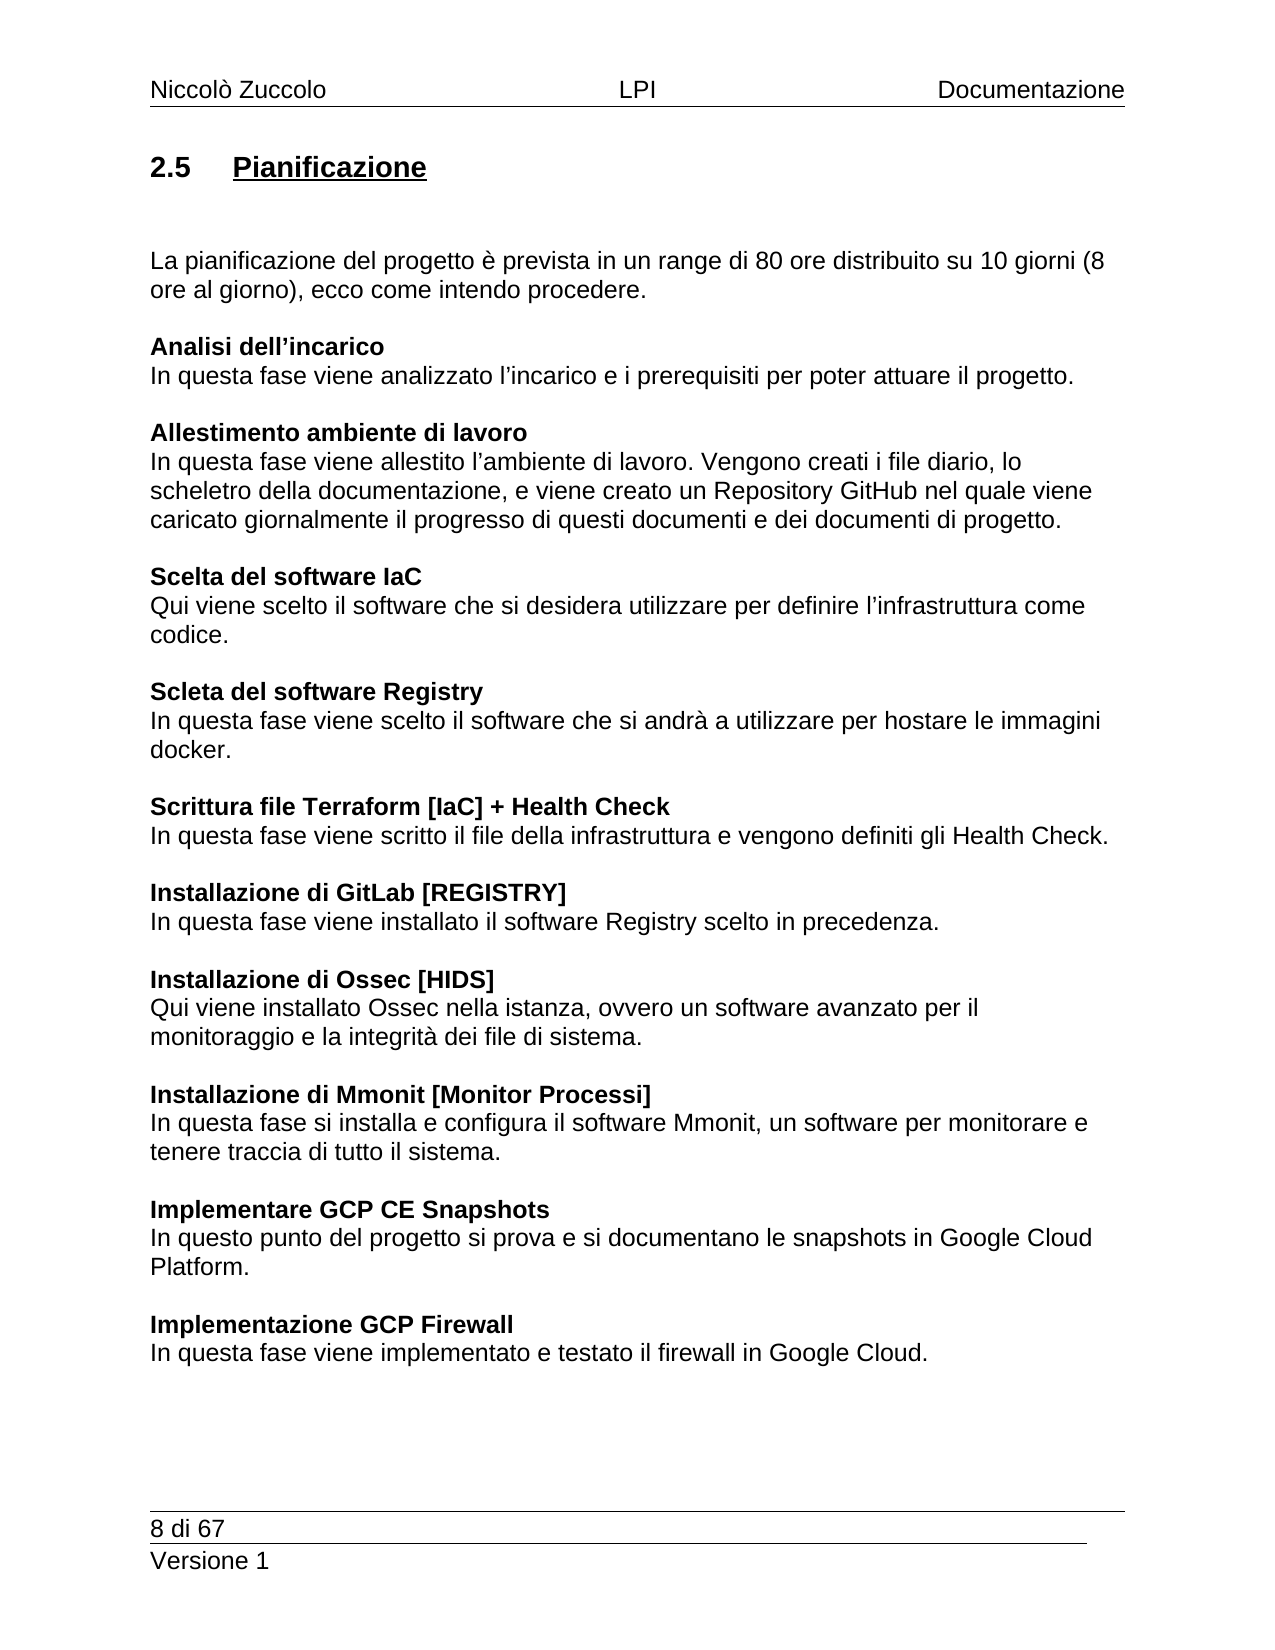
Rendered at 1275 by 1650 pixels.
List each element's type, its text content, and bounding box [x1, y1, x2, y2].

text Analisi dell’incarico [150, 332, 1125, 361]
text In questa fase viene implementato e testato il firewall in Google Cloud. [150, 1338, 1125, 1367]
text Scrittura file Terraform [IaC] + Health Check [150, 792, 1125, 821]
text Qui viene scelto il software che si desidera utilizzare per definire l’infrastruttura come codice. [150, 591, 1125, 648]
text In questa fase si installa e configura il software Mmonit, un software per monitorare e tenere traccia di tutto il sistema. [150, 1108, 1125, 1166]
text La pianificazione del progetto è prevista in un range di 80 ore distribuito su 10 giorni (8 ore al giorno), ecco come intendo procedere. [150, 246, 1125, 303]
text In questa fase viene scritto il file della infrastruttura e vengono definiti gli Health Check. [150, 821, 1125, 849]
text In questa fase viene scelto il software che si andrà a utilizzare per hostare le immagini docker. [150, 706, 1125, 763]
text Qui viene installato Ossec nella istanza, ovvero un software avanzato per il monitoraggio e la integrità dei file di sistema. [150, 993, 1125, 1051]
text Implementazione GCP Firewall [150, 1309, 1125, 1338]
text In questa fase viene installato il software Registry scelto in precedenza. [150, 907, 1125, 936]
text Scelta del software IaC [150, 562, 1125, 591]
text Installazione di Mmonit [Monitor Processi] [150, 1079, 1125, 1108]
text Installazione di GitLab [REGISTRY] [150, 878, 1125, 907]
text Implementare GCP CE Snapshots [150, 1194, 1125, 1223]
text Scleta del software Registry [150, 677, 1125, 706]
text Installazione di Ossec [HIDS] [150, 964, 1125, 993]
text In questo punto del progetto si prova e si documentano le snapshots in Google Cloud Platform. [150, 1223, 1125, 1281]
text Pianificazione [150, 150, 1125, 183]
text Allestimento ambiente di lavoro [150, 418, 1125, 447]
text In questa fase viene allestito l’ambiente di lavoro. Vengono creati i file diario, lo scheletro della documentazione, e viene creato un Repository GitHub nel quale viene caricato giornalmente il progresso di questi documenti e dei documenti di progetto. [150, 447, 1125, 533]
text In questa fase viene analizzato l’incarico e i prerequisiti per poter attuare il progetto. [150, 361, 1125, 389]
